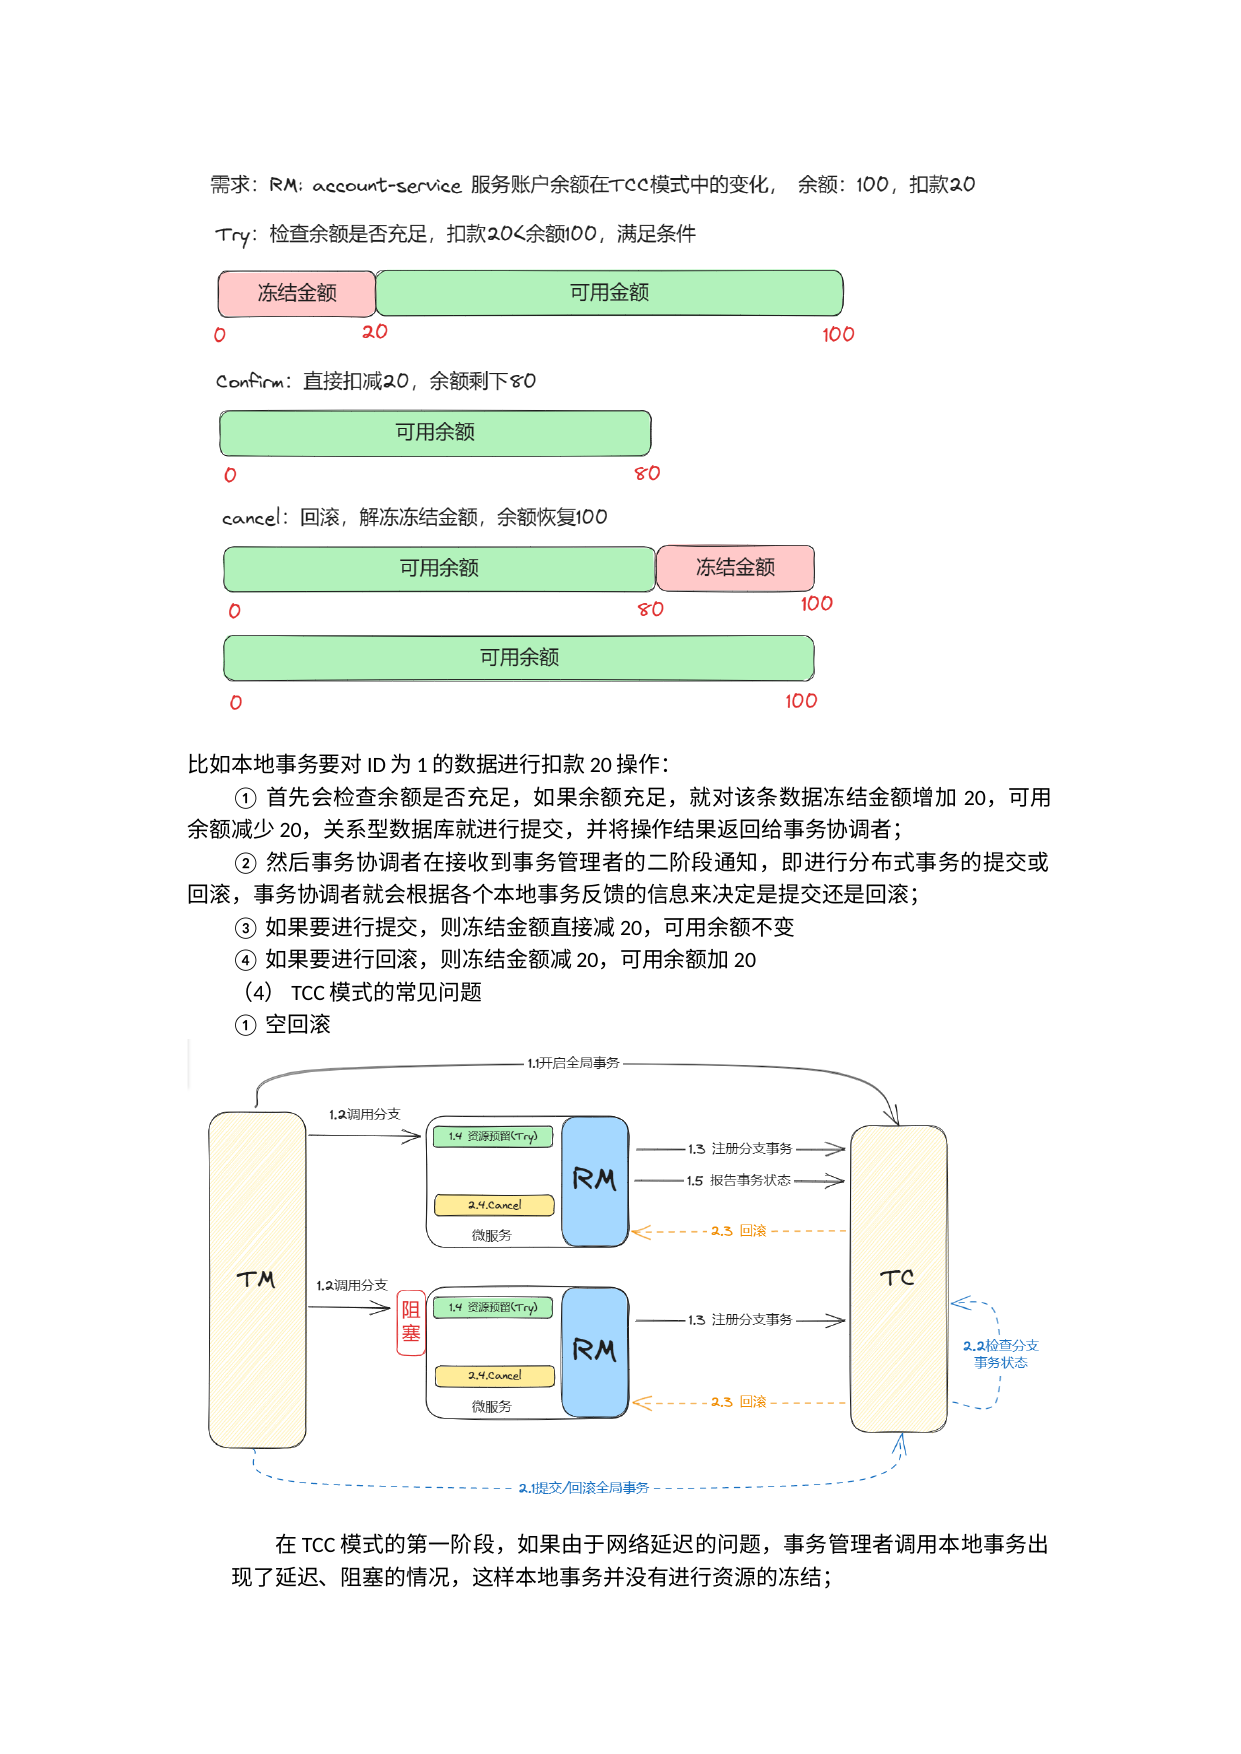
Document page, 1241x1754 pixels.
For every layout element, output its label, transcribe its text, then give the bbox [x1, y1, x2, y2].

list 如果要进行回滚，则冻结金额减20，可用余额加20 [187, 942, 1053, 974]
list TCC模式的常见问题 [187, 974, 1053, 1007]
list 然后事务协调者在接收到事务管理者的二阶段通知，即进行分布式事务的提交或回滚，事务协调者就会根据各个本地事务反馈的信息来决定是提交还是回滚； [187, 844, 1053, 909]
picture [187, 1039, 1053, 1511]
picture [187, 162, 983, 717]
list 如果要进行提交，则冻结金额直接减20，可用余额不变 [187, 909, 1053, 942]
list 首先会检查余额是否充足，如果余额充足，就对该条数据冻结金额增加20，可用余额减少20，关系型数据库就进行提交，并将操作结果返回给事务协调者； [187, 779, 1053, 844]
list 空回滚 [187, 1007, 1053, 1039]
text 比如本地事务要对ID为1的数据进行扣款20操作： [187, 747, 1053, 779]
text 在TCC模式的第一阶段，如果由于网络延迟的问题，事务管理者调用本地事务出现了延迟、阻塞的情况，这样本地事务并没有进行资源的冻结； [231, 1527, 1053, 1592]
